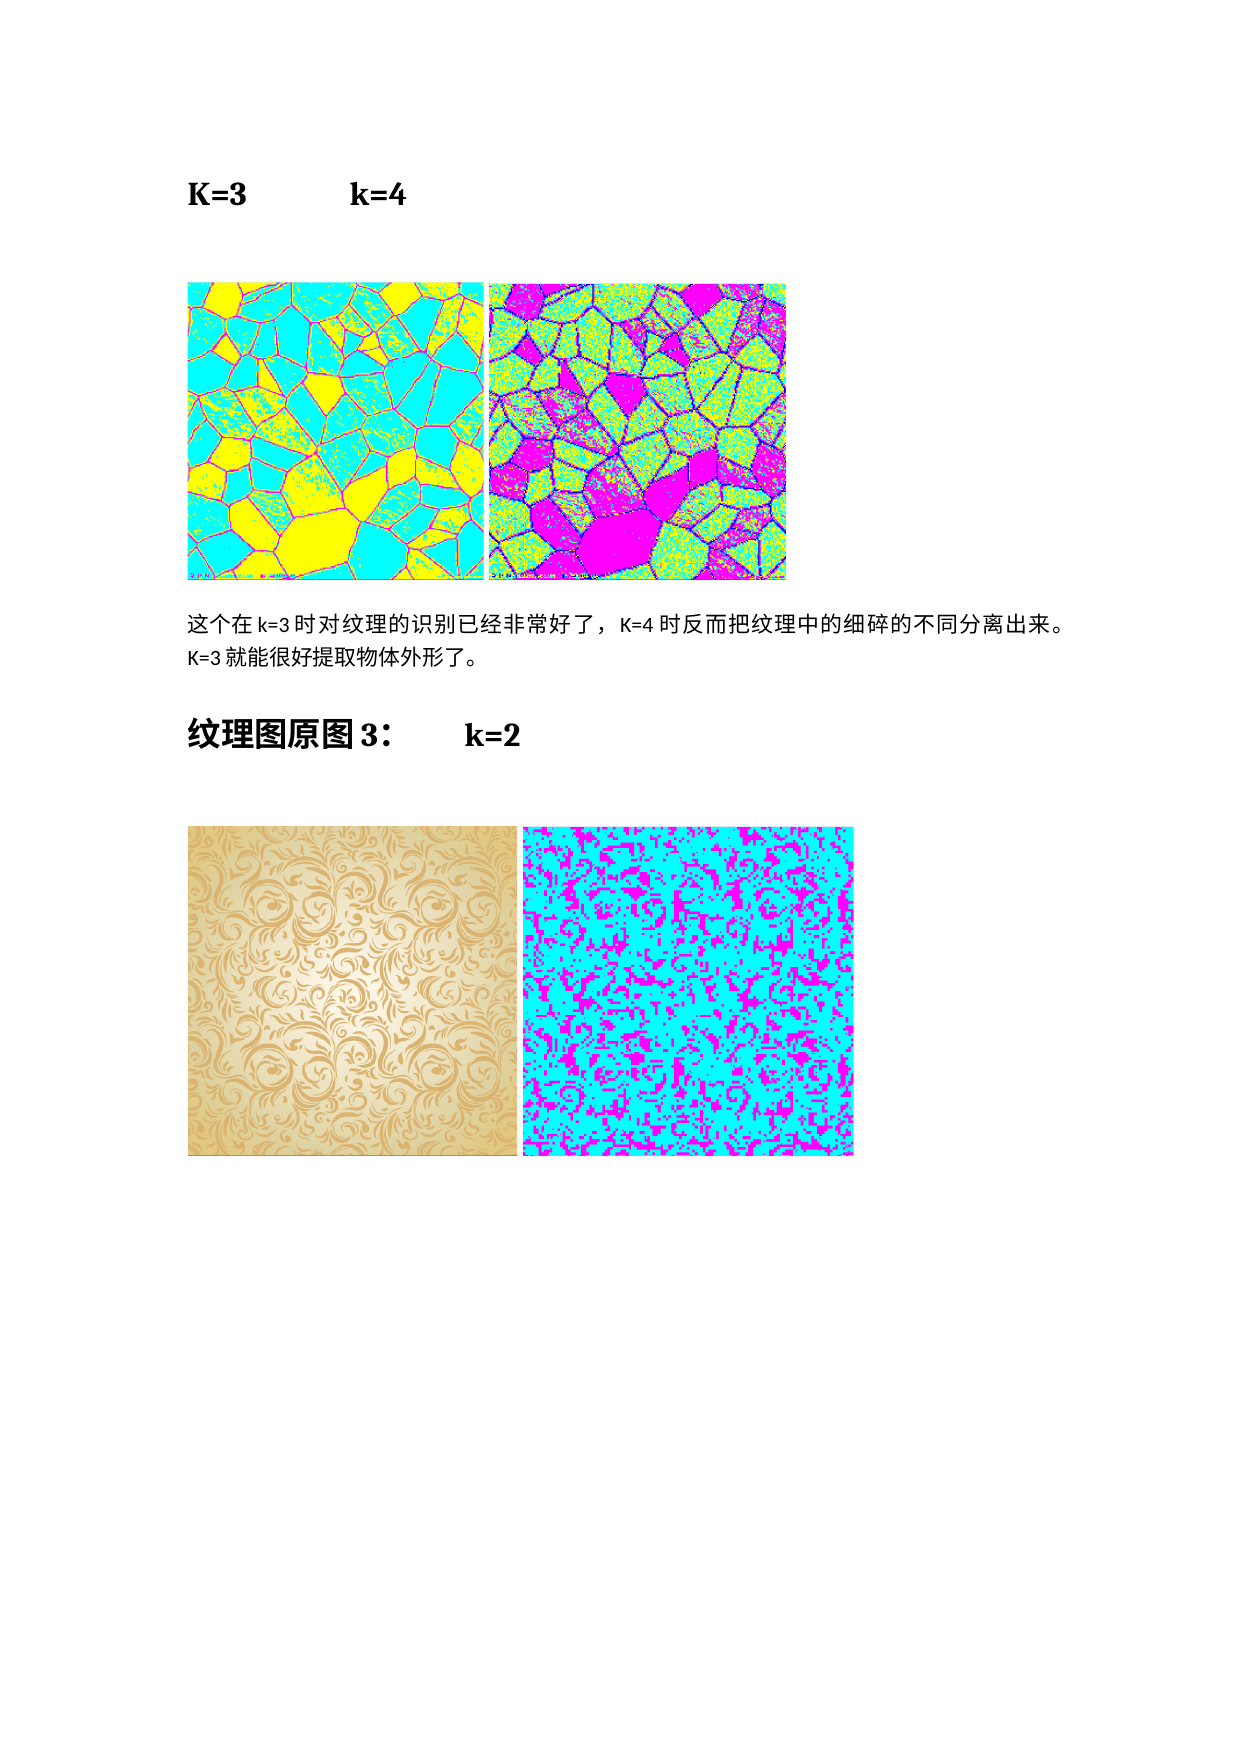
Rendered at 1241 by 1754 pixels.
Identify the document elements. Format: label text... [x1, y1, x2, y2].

picture [488, 283, 787, 580]
picture [522, 826, 854, 1156]
picture [187, 826, 518, 1156]
subtitle 纹理图原图3： k=2 [187, 699, 1053, 764]
text 这个在k=3时 对纹理的识别已经非常好了，K=4时反而把纹理中的细碎的不同分离出来。K=3就能很好提取物体外形了。 [187, 607, 1053, 672]
subtitle K=3 k=4 [187, 162, 1053, 227]
picture [187, 282, 484, 580]
